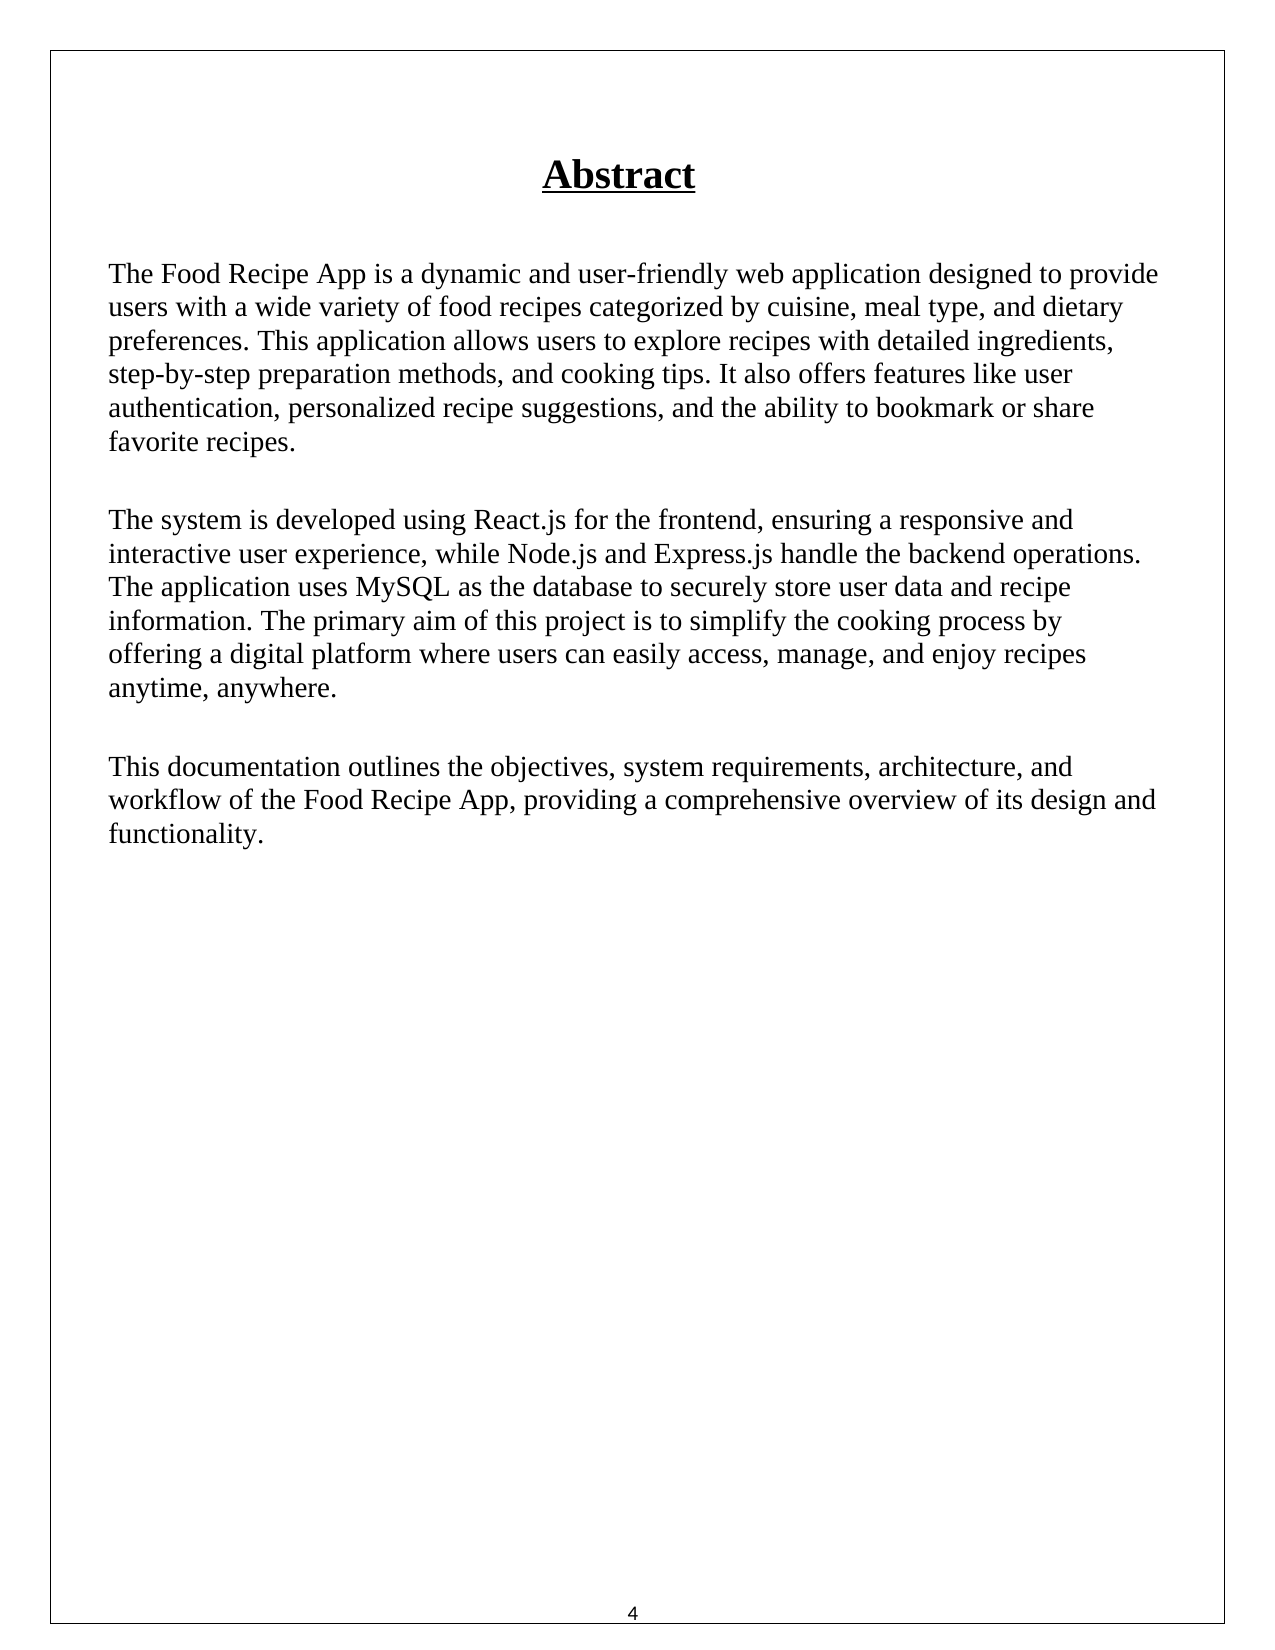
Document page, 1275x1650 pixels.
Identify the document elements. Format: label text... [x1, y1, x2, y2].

subtitle Abstract [268, 149, 969, 197]
subtitle The Food Recipe App is a dynamic and user-friendly web application designed to provide users with a wide variety of food recipes categorized by cuisine, meal type, and dietary preferences. This application allows users to explore recipes with detailed ingredients, step-by-step preparation methods, and cooking tips. It also offers features like user authentication, personalized recipe suggestions, and the ability to bookmark or share favorite recipes. [108, 256, 1162, 457]
subtitle This documentation outlines the objectives, system requirements, architecture, and workflow of the Food Recipe App, providing a comprehensive overview of its design and functionality. [108, 749, 1162, 849]
subtitle The system is developed using React.js for the frontend, ensuring a responsive and interactive user experience, while Node.js and Express.js handle the backend operations. The application uses MySQL as the database to securely store user data and recipe information. The primary aim of this project is to simplify the cooking process by offering a digital platform where users can easily access, manage, and enjoy recipes anytime, anywhere. [108, 502, 1162, 704]
